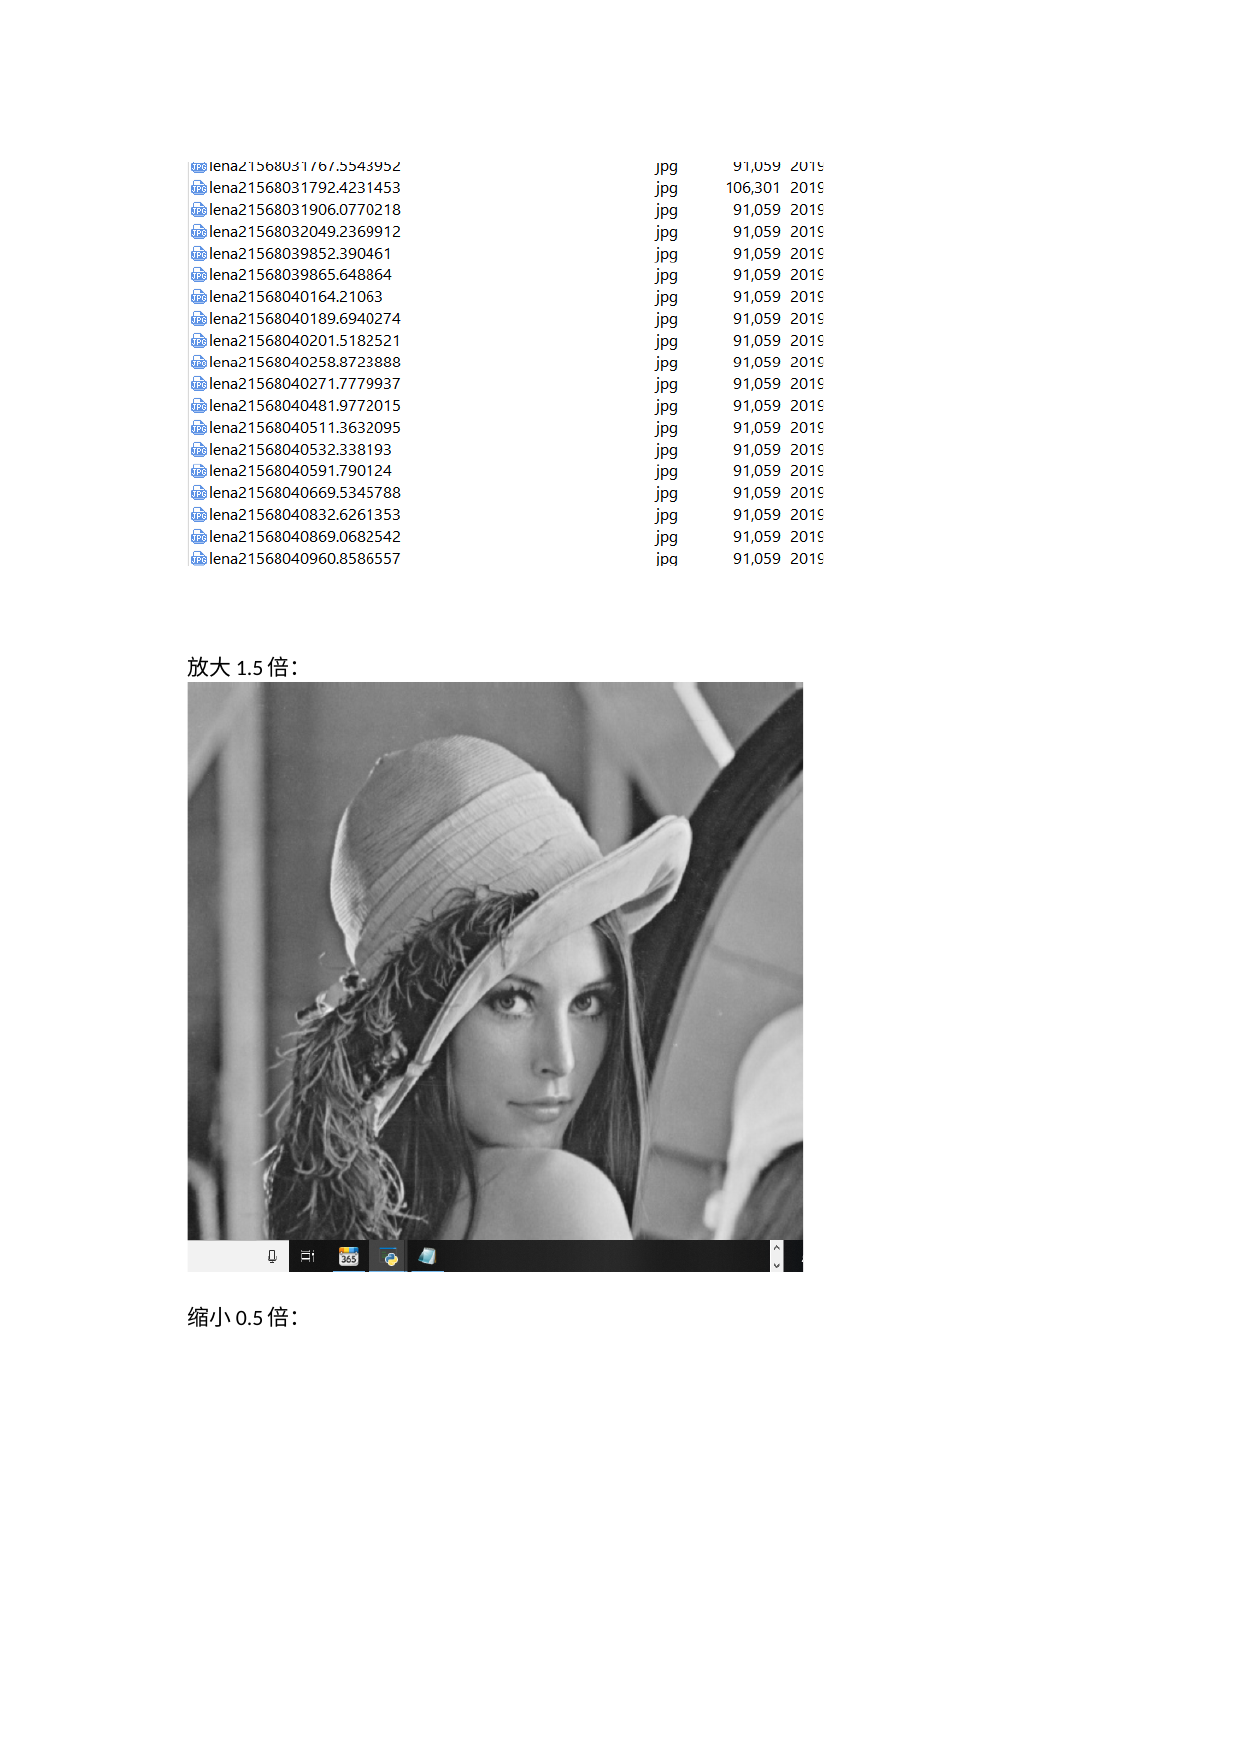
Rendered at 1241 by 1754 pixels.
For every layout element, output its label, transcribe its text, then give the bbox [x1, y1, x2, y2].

text 缩小0.5倍： [187, 1299, 1053, 1332]
picture [187, 682, 804, 1272]
picture [187, 162, 824, 566]
text 放大1.5倍： [187, 649, 1053, 682]
